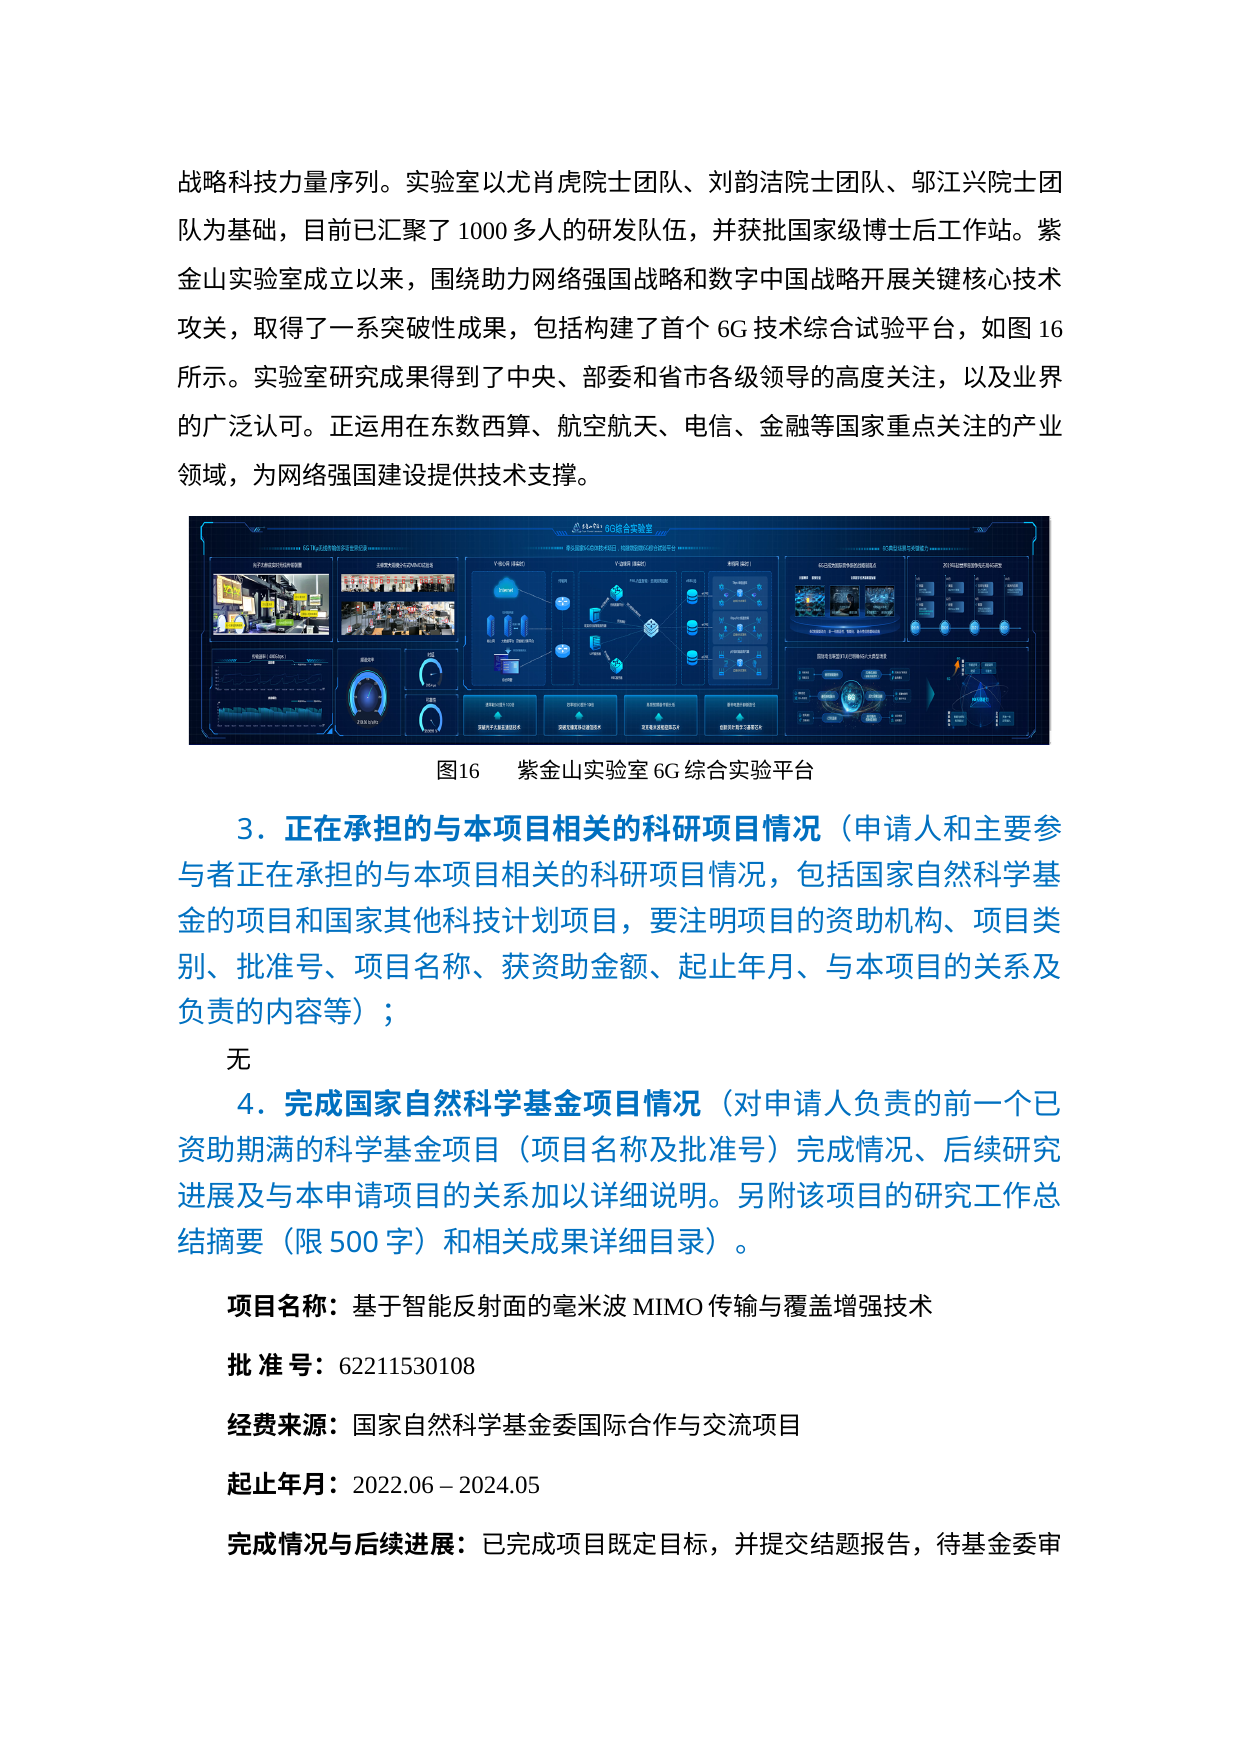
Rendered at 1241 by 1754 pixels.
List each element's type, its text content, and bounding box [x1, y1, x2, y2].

text 经费来源：国家自然科学基金委国际合作与交流项目 [177, 1405, 1063, 1442]
text 项目名称：基于智能反射面的毫米波MIMO传输与覆盖增强技术 [177, 1286, 1063, 1322]
text 起止年月：2022.06 – 2024.05 [177, 1465, 1063, 1501]
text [177, 1524, 1063, 1561]
text 批 准 号：62211530108 [177, 1346, 1063, 1382]
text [177, 162, 1063, 491]
text 3．正在承担的与本项目相关的科研项目情况（申请人和主要参与者正在承担的与本项目相关的科研项目情况，包括国家自然科学基金的项目和国家其他科技计划项目，要注明项目的资助机构、项目类别、批准号、项目名称、获资助金额、起止年月、与本项目的关系及负责的内容等）； [177, 803, 1063, 1032]
text 无 [177, 1032, 1063, 1078]
picture [188, 516, 1052, 745]
text 4．完成国家自然科学基金项目情况（对申请人负责的前一个已资助期满的科学基金项目（项目名称及批准号）完成情况、后续研究进展及与本申请项目的关系加以详细说明。另附该项目的研究工作总结摘要（限500字）和相关成果详细目录）。 [177, 1078, 1063, 1261]
text 紫金山实验室6G综合实验平台 [188, 753, 1063, 785]
